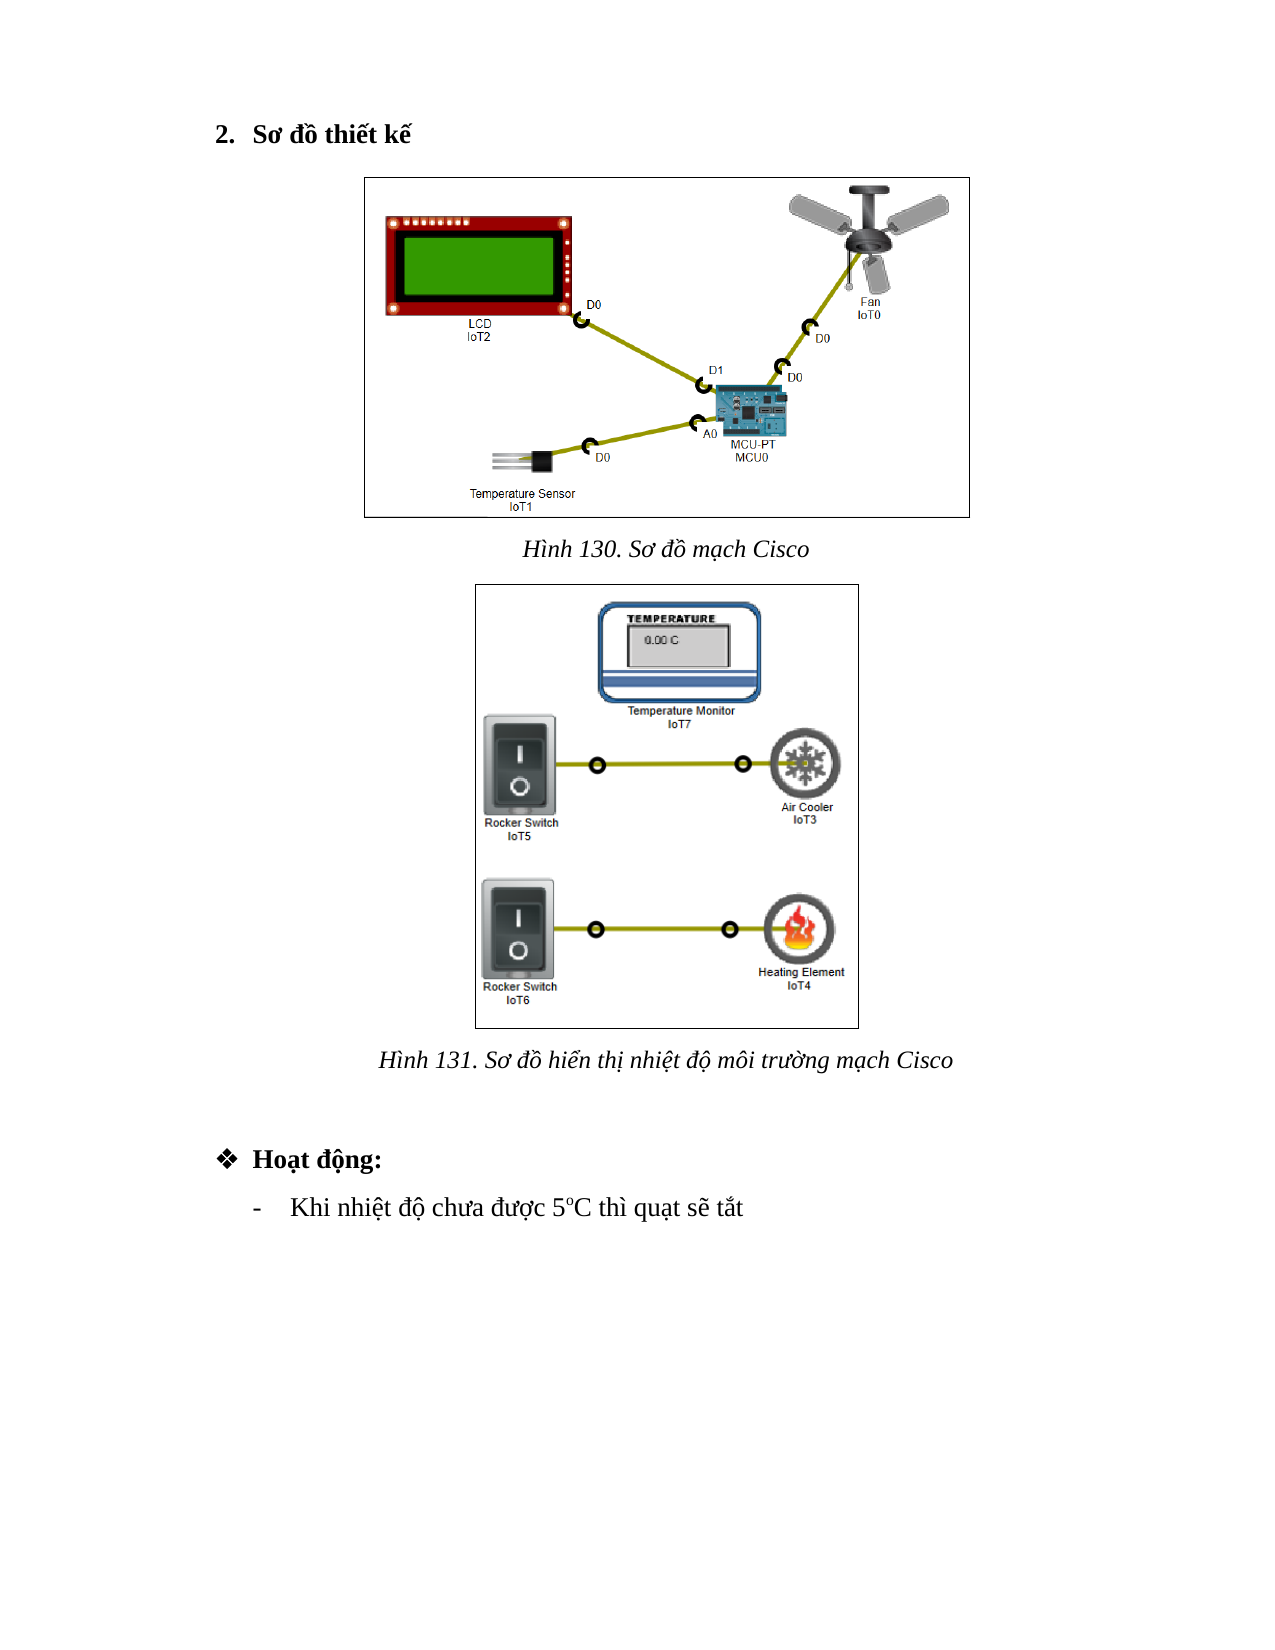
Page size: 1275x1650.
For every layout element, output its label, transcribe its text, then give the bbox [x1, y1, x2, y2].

list Hoạt động: [215, 1143, 1157, 1174]
text Khi nhiệt độ chưa được 5oC thì quạt sẽ tắt [252, 1191, 1157, 1222]
subtitle Sơ đồ thiết kế [215, 118, 1157, 149]
picture [365, 178, 969, 517]
picture [476, 585, 858, 1028]
